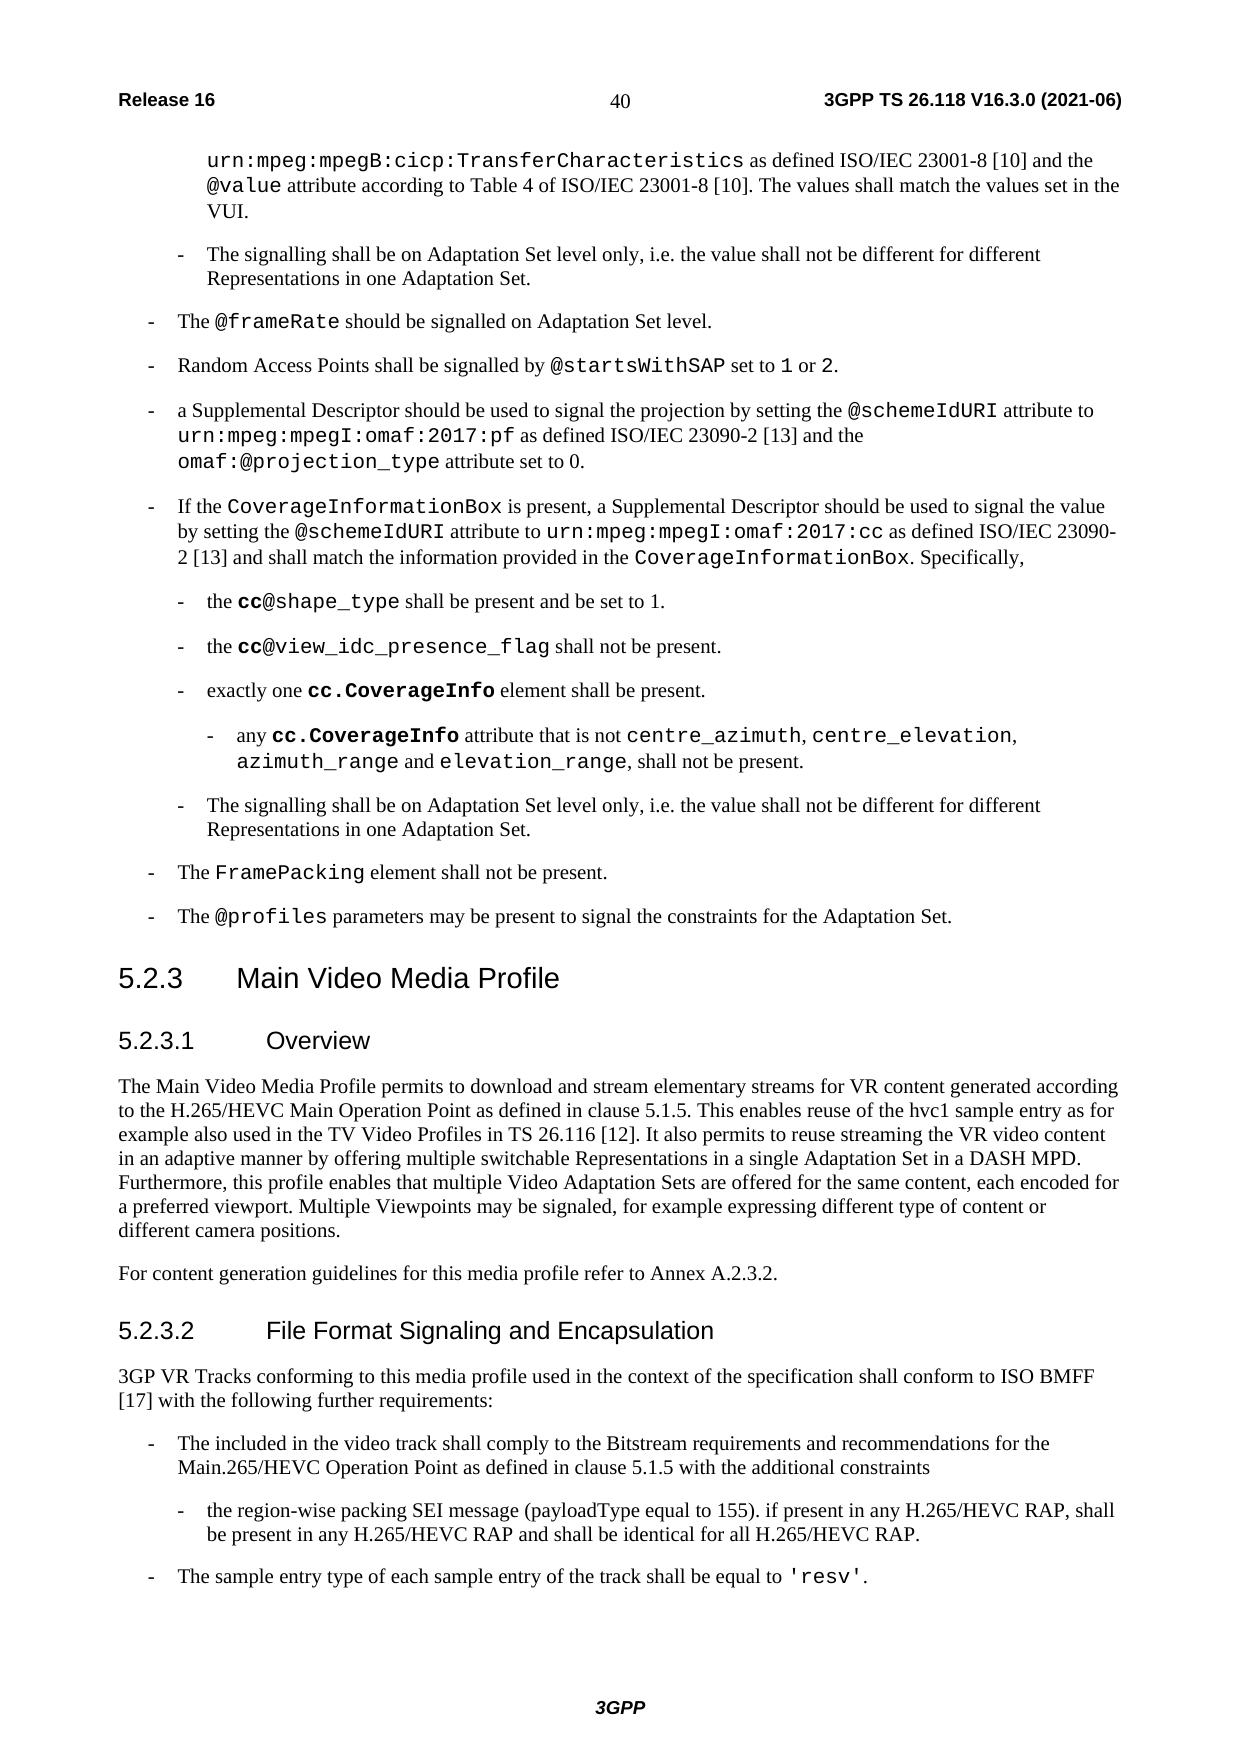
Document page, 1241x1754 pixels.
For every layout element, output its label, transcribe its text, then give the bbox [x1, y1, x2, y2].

text - any cc.CoverageInfo attribute that is not centre_azimuth, centre_elevation, azimuth_range and elevation_range, shall not be present. [207, 723, 1122, 774]
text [177, 147, 1122, 223]
subtitle 5.2.3.2 File Format Signaling and Encapsulation [118, 1316, 1122, 1345]
text - Random Access Points shall be signalled by @startsWithSAP set to 1 or 2. [148, 353, 1122, 379]
text - The sample entry type of each sample entry of the track shall be equal to 'resv'. [148, 1564, 1122, 1590]
text - The @profiles parameters may be present to signal the constraints for the Adaptation Set. [118, 904, 1122, 930]
text - The signalling shall be on Adaptation Set level only, i.e. the value shall not be different for different Representations in one Adaptation Set. [177, 242, 1122, 290]
text - a Supplemental Descriptor should be used to signal the projection by setting the @schemeIdURI attribute to urn:mpeg:mpegI:omaf:2017:pf as defined ISO/IEC 23090-2 [13] and the omaf:@projection_type attribute set to 0. [148, 398, 1122, 475]
text 3GP VR Tracks conforming to this media profile used in the context of the specification shall conform to ISO BMFF [17] with the following further requirements: [118, 1364, 1122, 1412]
text - The FramePacking element shall not be present. [148, 860, 1122, 886]
subtitle 5.2.3.1 Overview [118, 1026, 1122, 1055]
text - the region-wise packing SEI message (payloadType equal to 155). if present in any H.265/HEVC RAP, shall be present in any H.265/HEVC RAP and shall be identical for all H.265/HEVC RAP. [177, 1497, 1122, 1546]
text The Main Video Media Profile permits to download and stream elementary streams for VR content generated according to the H.265/HEVC Main Operation Point as defined in clause 5.1.5. This enables reuse of the hvc1 sample entry as for example also used in the TV Video Profiles in TS 26.116 [12]. It also permits to reuse streaming the VR video content in an adaptive manner by offering multiple switchable Representations in a single Adaptation Set in a DASH MPD. Furthermore, this profile enables that multiple Video Adaptation Sets are offered for the same content, each encoded for a preferred viewport. Multiple Viewpoints may be signaled, for example expressing different type of content or different camera positions. [118, 1074, 1122, 1242]
text - The signalling shall be on Adaptation Set level only, i.e. the value shall not be different for different Representations in one Adaptation Set. [177, 793, 1122, 841]
text - The included in the video track shall comply to the Bitstream requirements and recommendations for the Main.265/HEVC Operation Point as defined in clause 5.1.5 with the additional constraints [148, 1431, 1122, 1479]
subtitle 5.2.3 Main Video Media Profile [118, 961, 1122, 995]
text - The @frameRate should be signalled on Adaptation Set level. [148, 309, 1122, 334]
text - If the CoverageInformationBox is present, a Supplemental Descriptor should be used to signal the value by setting the @schemeIdURI attribute to urn:mpeg:mpegI:omaf:2017:cc as defined ISO/IEC 23090-2 [13] and shall match the information provided in the CoverageInformationBox. Specifically, [148, 493, 1122, 571]
text - exactly one cc.CoverageInfo element shall be present. [177, 678, 1122, 704]
text For content generation guidelines for this media profile refer to Annex A.2.3.2. [118, 1261, 1122, 1285]
text - the cc@shape_type shall be present and be set to 1. [177, 589, 1122, 615]
text - the cc@view_idc_presence_flag shall not be present. [177, 634, 1122, 660]
